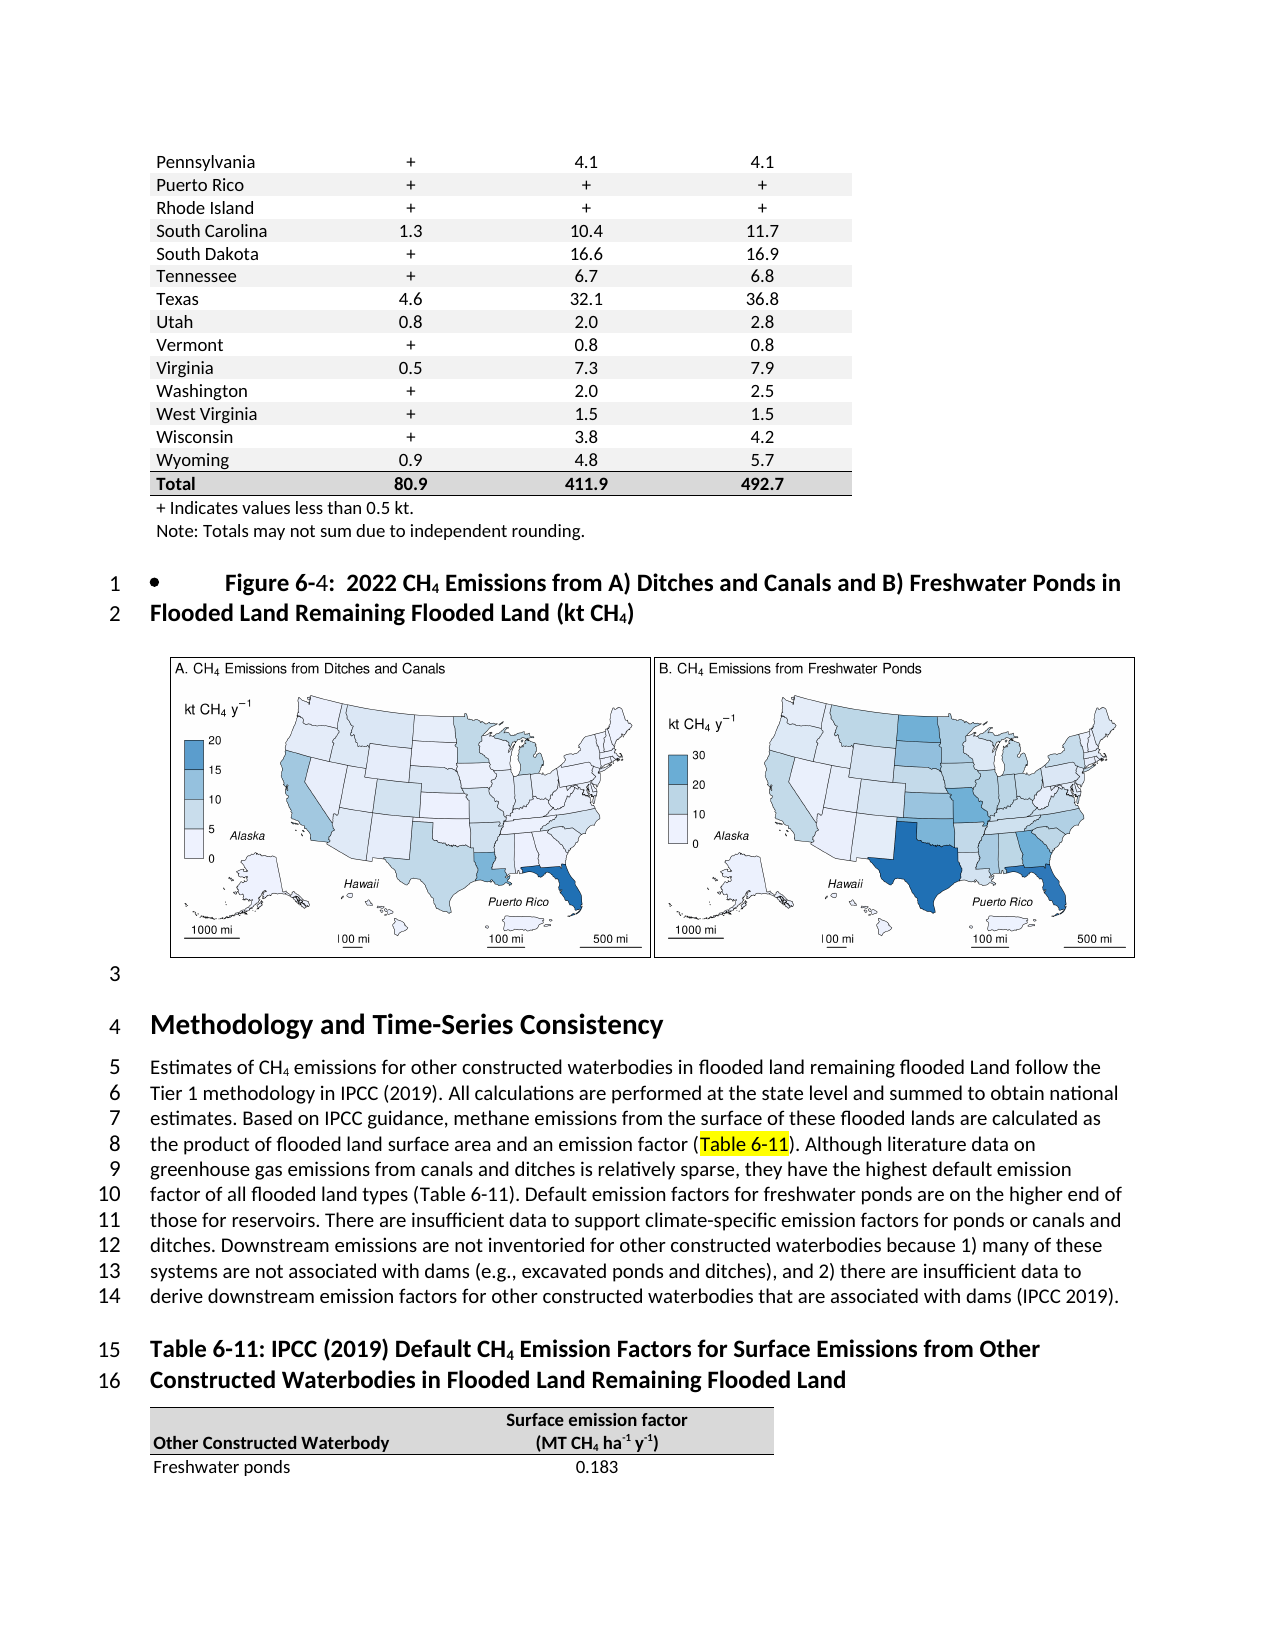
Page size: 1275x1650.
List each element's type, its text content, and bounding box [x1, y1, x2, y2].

list Figure 6-13: 2022 CH4 Emissions from A) Ditches and Canals and B) Freshwater Ponds in Flooded Land Remaining Flooded Land (kt CH4) [150, 567, 1125, 628]
table_cell 2.0 [500, 379, 675, 402]
table_cell Wyoming [150, 448, 324, 471]
table_cell 0.9 [324, 448, 500, 471]
table_header Other Constructed Waterbody [150, 1408, 420, 1454]
picture [655, 658, 1134, 957]
table_cell 492.7 [675, 472, 852, 495]
table_cell + [500, 196, 675, 219]
text Estimates of CH4 emissions for other constructed waterbodies in flooded land remaining flooded Land follow the Tier 1 methodology in IPCC (2019). All calculations are performed at the state level and summed to obtain national estimates. Based on IPCC guidance, methane emissions from the surface of these flooded lands are calculated as the product of flooded land surface area and an emission factor (Table 6-90). Although literature data on greenhouse gas emissions from canals and ditches is relatively sparse, they have the highest default emission factor of all flooded land types (Table 6-90). Default emission factors for freshwater ponds are on the higher end of those for reservoirs. There are insufficient data to support climate-specific emission factors for ponds or canals and ditches. Downstream emissions are not inventoried for other constructed waterbodies because 1) many of these systems are not associated with dams (e.g., excavated ponds and ditches), and 2) there are insufficient data to derive downstream emission factors for other constructed waterbodies that are associated with dams (IPCC 2019). [150, 1054, 1125, 1309]
table_cell Tennessee [150, 265, 324, 287]
table_cell Wisconsin [150, 425, 324, 448]
table_cell + [500, 173, 675, 196]
table_cell 2.5 [675, 379, 852, 402]
table_header Surface emission factor (MT CH4 ha-1 y-1) [420, 1408, 774, 1454]
table_cell + [324, 242, 500, 264]
table_cell + Indicates values less than 0.5 kt. Note: Totals may not sum due to independent rounding. [150, 496, 852, 542]
picture [171, 658, 650, 957]
table_cell + [324, 196, 500, 219]
table_cell + [675, 173, 852, 196]
table_cell 4.8 [500, 448, 675, 471]
table_cell 32.1 [500, 288, 675, 310]
text Methodology and Time-Series Consistency [150, 1006, 1125, 1042]
table_cell 2.0 [500, 310, 675, 333]
table_cell 11.7 [675, 219, 852, 242]
table_cell 2.8 [675, 310, 852, 333]
table_cell 4.1 [500, 150, 675, 173]
table_cell 1.5 [675, 402, 852, 425]
table_cell South Dakota [150, 242, 324, 264]
table_cell 16.6 [500, 242, 675, 264]
table_cell 3.8 [500, 425, 675, 448]
table_cell Virginia [150, 356, 324, 379]
table_cell 0.8 [675, 333, 852, 356]
table_cell + [324, 265, 500, 287]
table_cell + [324, 150, 500, 173]
table_cell + [324, 173, 500, 196]
table_cell 1.3 [324, 219, 500, 242]
table_cell South Carolina [150, 219, 324, 242]
table_cell Vermont [150, 333, 324, 356]
table_cell + [324, 425, 500, 448]
table_cell Utah [150, 310, 324, 333]
table_cell Puerto Rico [150, 173, 324, 196]
table_cell West Virginia [150, 402, 324, 425]
table_cell 4.2 [675, 425, 852, 448]
table_cell 5.7 [675, 448, 852, 471]
table_cell + [324, 333, 500, 356]
text Table 6-90: IPCC (2019) Default CH4 Emission Factors for Surface Emissions from Other Constructed Waterbodies in Flooded Land Remaining Flooded Land [150, 1334, 1125, 1395]
table_cell Pennsylvania [150, 150, 324, 173]
table_cell 0.8 [500, 333, 675, 356]
table_cell 0.183 [420, 1455, 774, 1478]
table_cell 4.1 [675, 150, 852, 173]
table_cell Washington [150, 379, 324, 402]
table_cell 80.9 [324, 472, 500, 495]
table_cell 7.3 [500, 356, 675, 379]
table_cell 6.7 [500, 265, 675, 287]
table_cell 0.5 [324, 356, 500, 379]
table_cell + [675, 196, 852, 219]
table_cell 7.9 [675, 356, 852, 379]
table_cell Freshwater ponds [150, 1455, 420, 1478]
table_cell 411.9 [500, 472, 675, 495]
table_cell 1.5 [500, 402, 675, 425]
table_cell Texas [150, 288, 324, 310]
table_cell + [324, 379, 500, 402]
table_cell 4.6 [324, 288, 500, 310]
table_cell Total [150, 472, 324, 495]
table_cell + [324, 402, 500, 425]
table_cell 16.9 [675, 242, 852, 264]
table_cell 10.4 [500, 219, 675, 242]
table_cell 6.8 [675, 265, 852, 287]
table_cell 36.8 [675, 288, 852, 310]
table_cell Rhode Island [150, 196, 324, 219]
table_cell 0.8 [324, 310, 500, 333]
